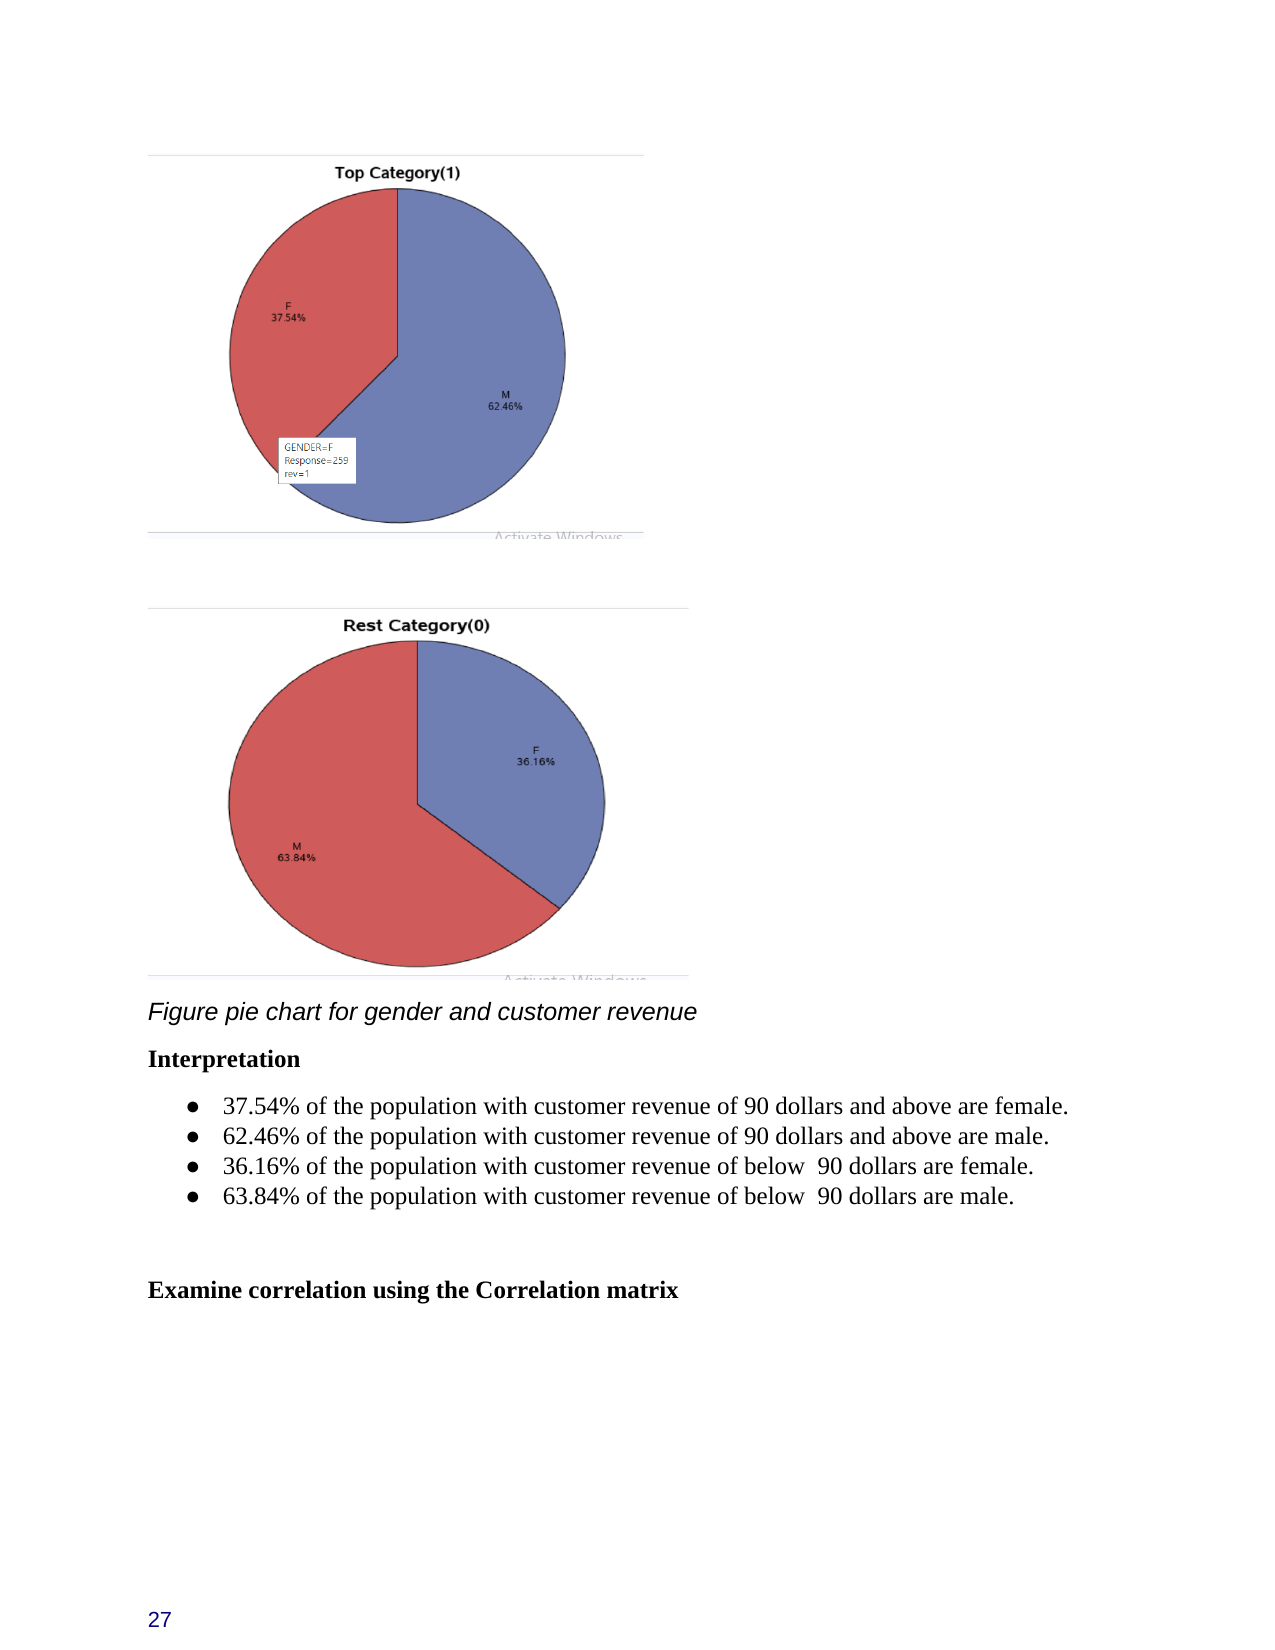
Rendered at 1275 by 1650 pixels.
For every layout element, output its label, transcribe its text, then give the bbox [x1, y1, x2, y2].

picture [147, 147, 644, 539]
text Figure pie chart for gender and customer revenue [148, 997, 1127, 1026]
list 36.16% of the population with customer revenue of below 90 dollars are female. [185, 1151, 1127, 1180]
picture [147, 603, 689, 980]
text Interpretation [148, 1044, 1127, 1073]
list 63.84% of the population with customer revenue of below 90 dollars are male. [185, 1181, 1127, 1210]
text Examine correlation using the Correlation matrix [148, 1275, 1127, 1303]
list 62.46% of the population with customer revenue of 90 dollars and above are male. [185, 1121, 1127, 1150]
list 37.54% of the population with customer revenue of 90 dollars and above are female. [185, 1091, 1127, 1120]
